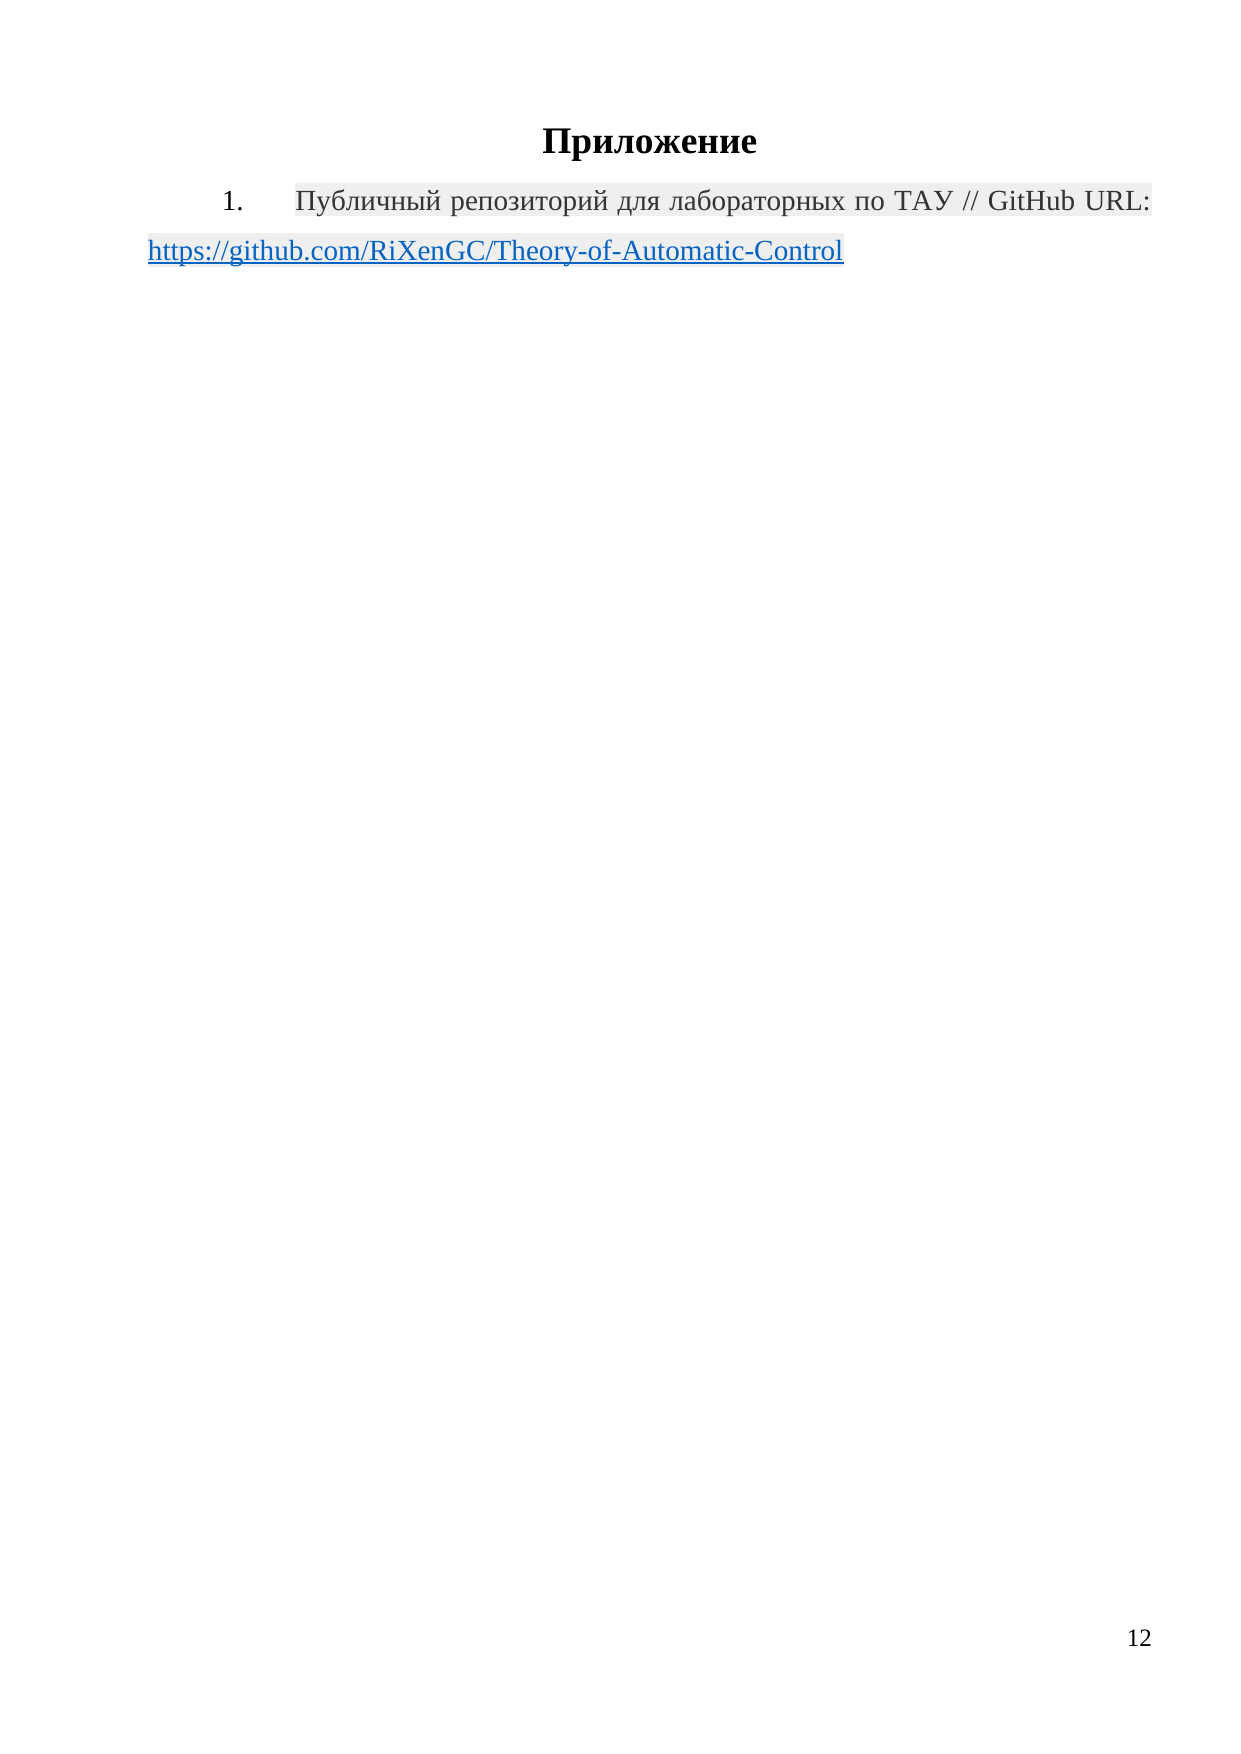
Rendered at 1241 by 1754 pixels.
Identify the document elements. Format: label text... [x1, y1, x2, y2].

text Приложение [148, 118, 1152, 161]
list Публичный репозиторий для лабораторных по ТАУ // GitHub URL: https://github.com/RiXenGC/Theory-of-Automatic-Control [148, 183, 1152, 267]
